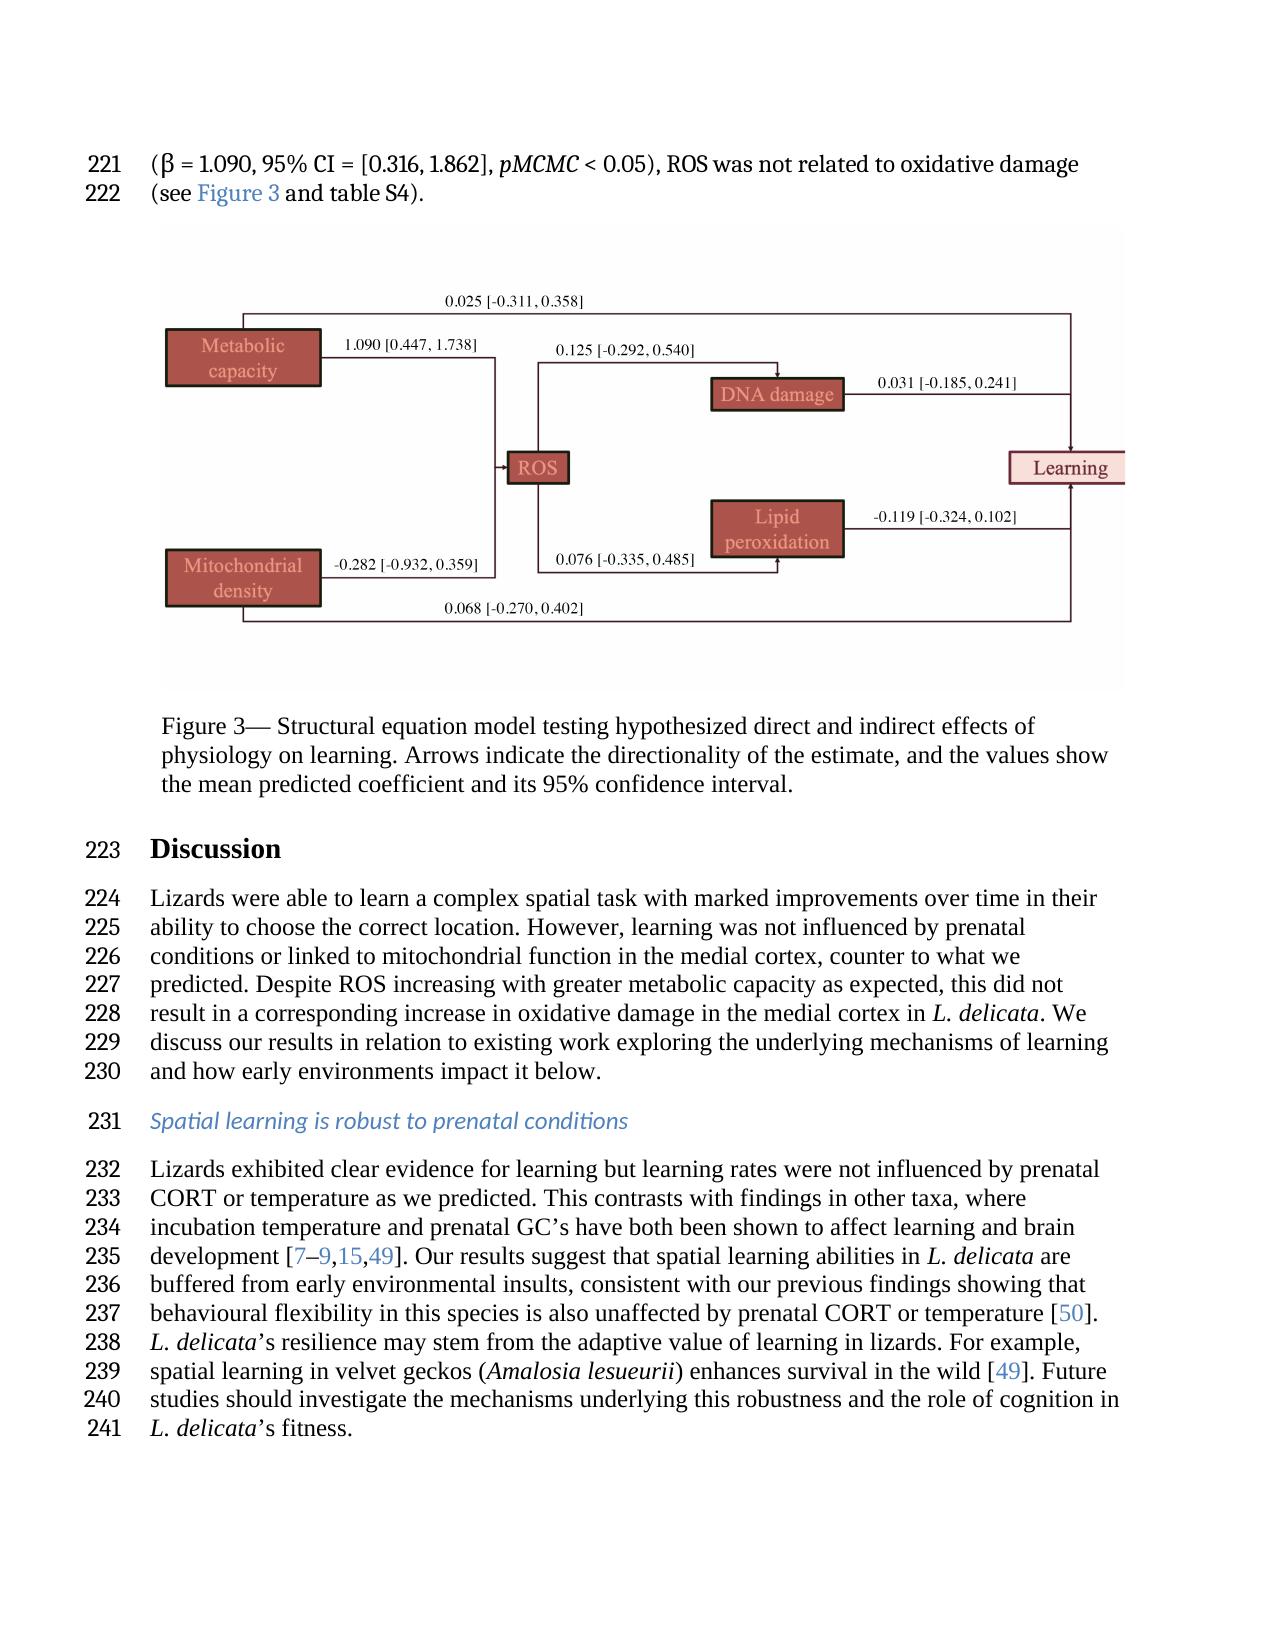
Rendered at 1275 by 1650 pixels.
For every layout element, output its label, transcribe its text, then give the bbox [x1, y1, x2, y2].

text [150, 150, 1125, 207]
picture [161, 226, 1125, 691]
text Lizards were able to learn a complex spatial task with marked improvements over time in their ability to choose the correct location. However, learning was not influenced by prenatal conditions or linked to mitochondrial function in the medial cortex, counter to what we predicted. Despite ROS increasing with greater metabolic capacity as expected, this did not result in a corresponding increase in oxidative damage in the medial cortex in L. delicata. We discuss our results in relation to existing work exploring the underlying mechanisms of learning and how early environments impact it below. [150, 883, 1125, 1084]
subtitle Discussion [150, 831, 1125, 864]
subtitle Spatial learning is robust to prenatal conditions [150, 1105, 1125, 1136]
table_header Figure 3— Structural equation model testing hypothesized direct and indirect effects of physiology on learning. Arrows indicate the directionality of the estimate, and the values show the mean predicted coefficient and its 95% confidence interval. [150, 226, 1125, 810]
text Lizards exhibited clear evidence for learning but learning rates were not influenced by prenatal CORT or temperature as we predicted. This contrasts with findings in other taxa, where incubation temperature and prenatal GC’s have both been shown to affect learning and brain development [7–9,15,49]. Our results suggest that spatial learning abilities in L. delicata are buffered from early environmental insults, consistent with our previous findings showing that behavioural flexibility in this species is also unaffected by prenatal CORT or temperature [50]. L. delicata’s resilience may stem from the adaptive value of learning in lizards. For example, spatial learning in velvet geckos (Amalosia lesueurii) enhances survival in the wild [49]. Future studies should investigate the mechanisms underlying this robustness and the role of cognition in L. delicata’s fitness. [150, 1154, 1125, 1442]
